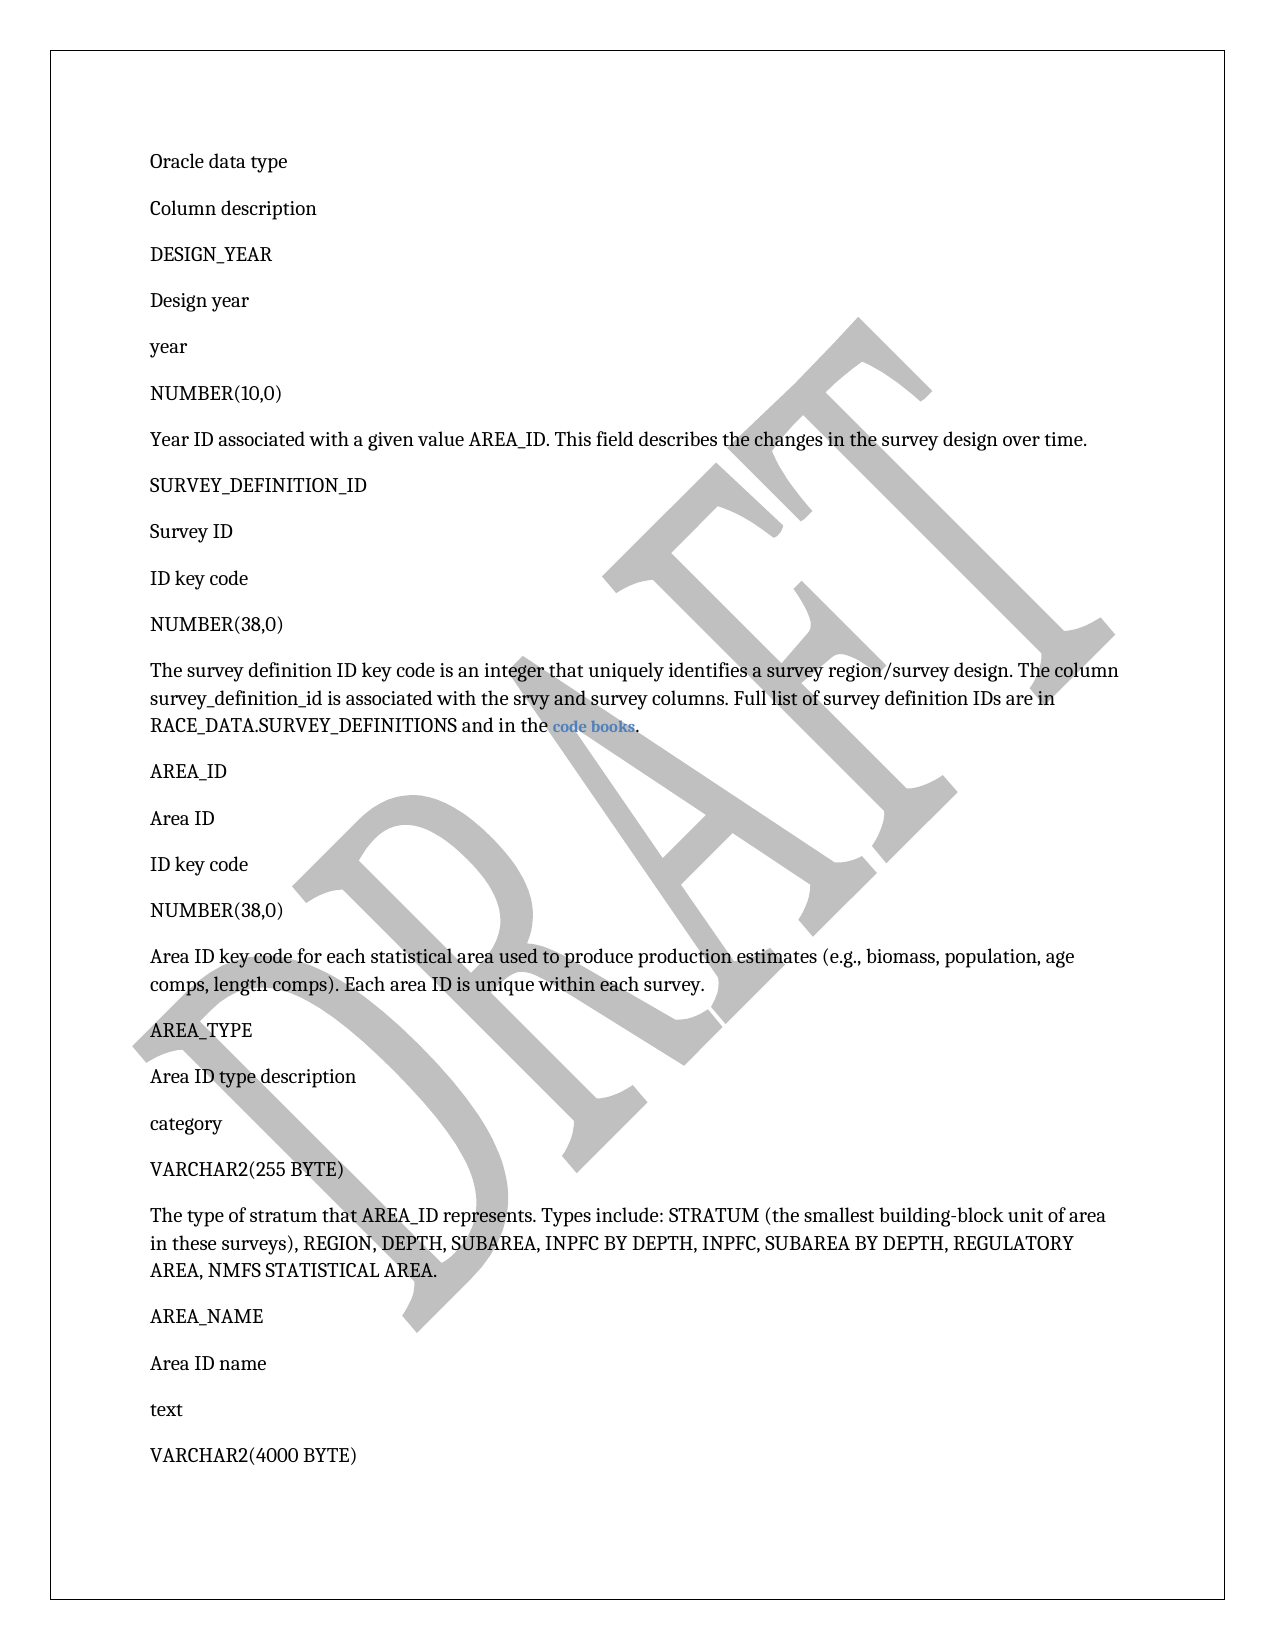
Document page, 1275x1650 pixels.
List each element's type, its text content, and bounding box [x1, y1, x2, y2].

text AREA_ID [150, 760, 1125, 784]
text The survey definition ID key code is an integer that uniquely identifies a survey region/survey design. The column survey_definition_id is associated with the srvy and survey columns. Full list of survey definition IDs are in RACE_DATA.SURVEY_DEFINITIONS and in the code books. [150, 659, 1125, 738]
text VARCHAR2(4000 BYTE) [150, 1444, 1125, 1468]
text Survey ID [150, 520, 1125, 544]
text NUMBER(38,0) [150, 899, 1125, 923]
text Year ID associated with a given value AREA_ID. This field describes the changes in the survey design over time. [150, 427, 1125, 451]
text AREA_NAME [150, 1305, 1125, 1329]
text SURVEY_DEFINITION_ID [150, 474, 1125, 498]
text NUMBER(10,0) [150, 381, 1125, 405]
text Area ID [150, 806, 1125, 830]
text year [150, 335, 1125, 359]
text The type of stratum that AREA_ID represents. Types include: STRATUM (the smallest building-block unit of area in these surveys), REGION, DEPTH, SUBAREA, INPFC BY DEPTH, INPFC, SUBAREA BY DEPTH, REGULATORY AREA, NMFS STATISTICAL AREA. [150, 1204, 1125, 1283]
text category [150, 1111, 1125, 1135]
text ID key code [150, 566, 1125, 590]
text Area ID name [150, 1351, 1125, 1375]
text text [150, 1397, 1125, 1421]
text AREA_TYPE [150, 1019, 1125, 1043]
text Oracle data type [150, 150, 1125, 174]
text DESIGN_YEAR [150, 242, 1125, 266]
text Area ID type description [150, 1065, 1125, 1089]
text Area ID key code for each statistical area used to produce production estimates (e.g., biomass, population, age comps, length comps). Each area ID is unique within each survey. [150, 945, 1125, 996]
text Design year [150, 289, 1125, 313]
text ID key code [150, 852, 1125, 876]
text NUMBER(38,0) [150, 612, 1125, 636]
text Column description [150, 196, 1125, 220]
text VARCHAR2(255 BYTE) [150, 1157, 1125, 1181]
